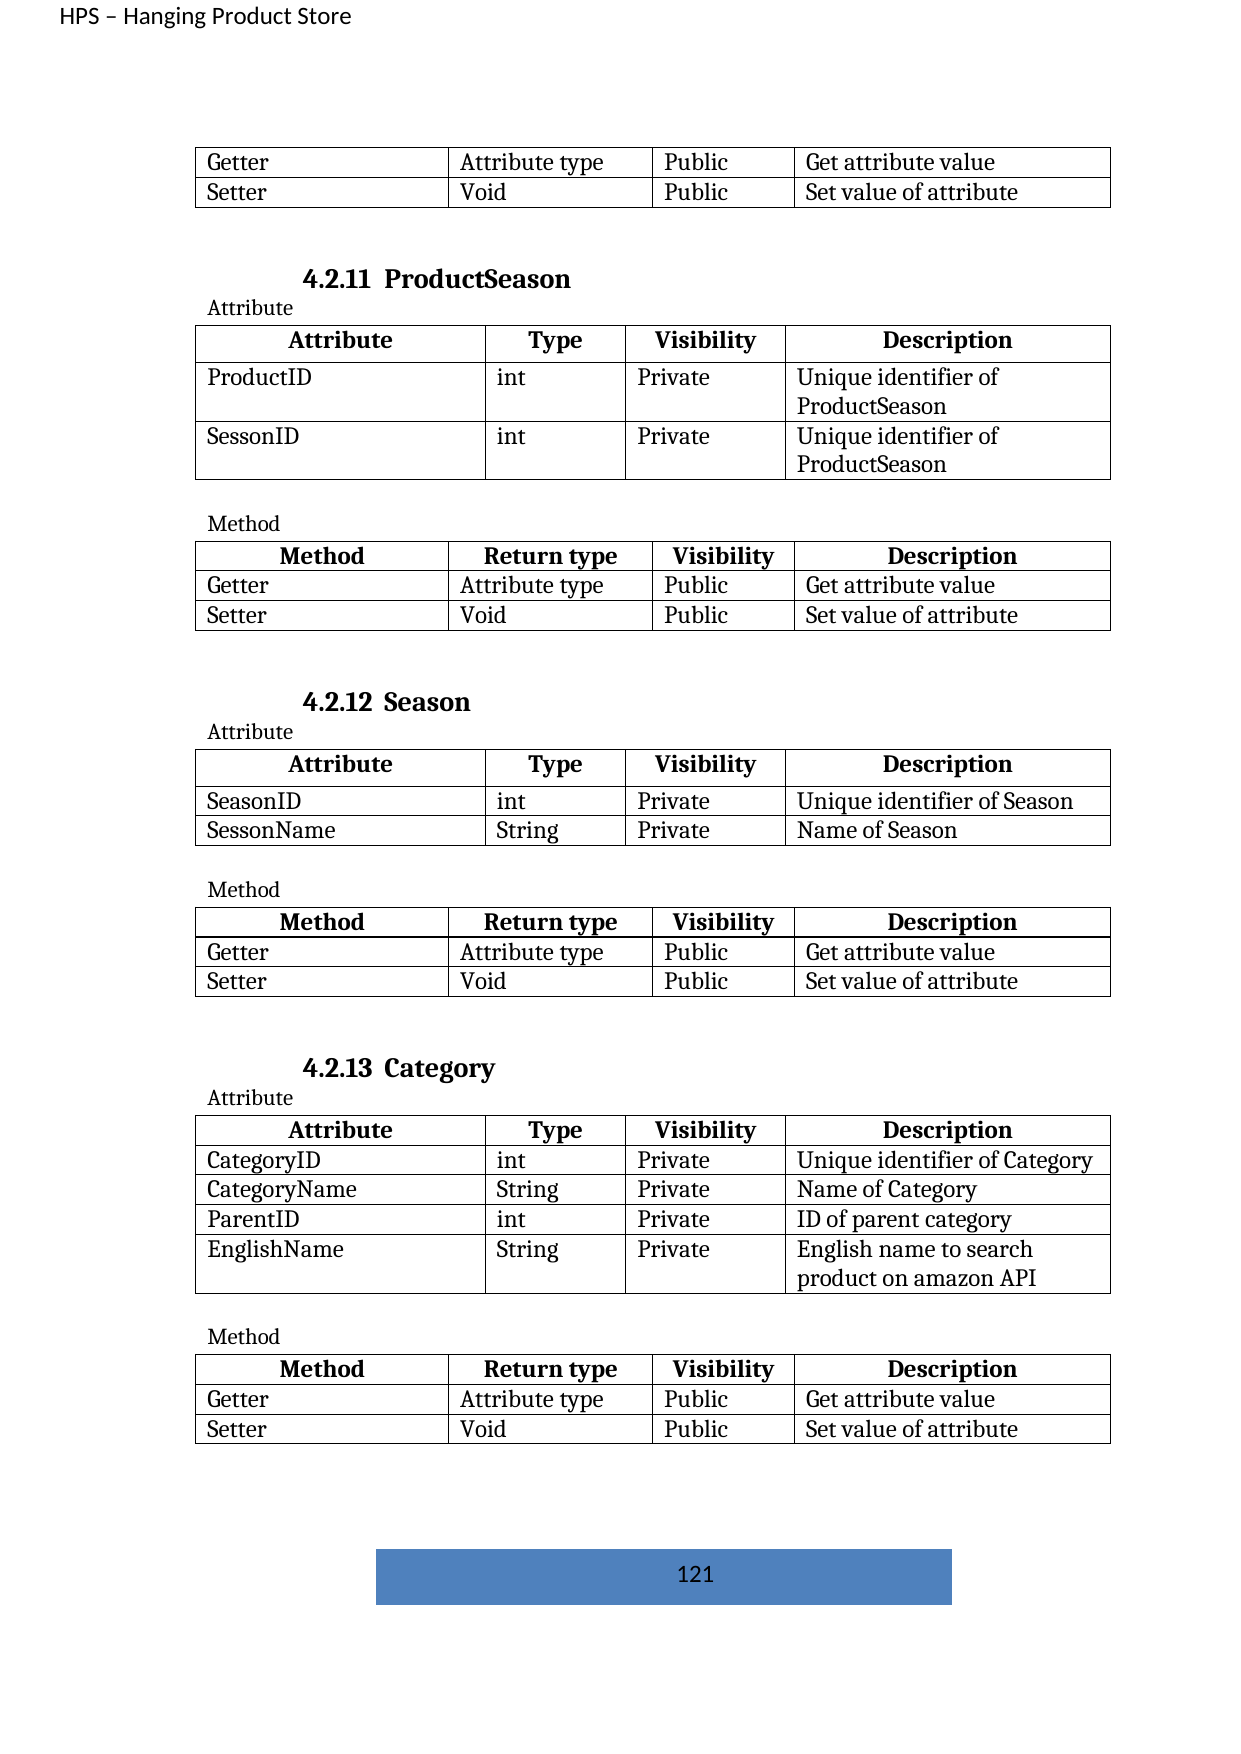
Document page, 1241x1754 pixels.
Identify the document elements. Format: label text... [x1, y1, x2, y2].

table_cell Public [653, 938, 794, 966]
table_header Visibility [626, 1116, 785, 1144]
table_header Visibility [653, 1355, 794, 1384]
table_header Description [786, 750, 1110, 786]
table_cell Public [653, 1385, 794, 1413]
table_header Description [795, 1355, 1110, 1384]
table_header Description [795, 542, 1110, 570]
subtitle ProductSeason [303, 263, 1122, 295]
table_cell Getter [196, 148, 448, 177]
subtitle Season [303, 686, 1122, 719]
table_header Attribute [196, 1116, 485, 1144]
table_cell Name of Category [786, 1175, 1110, 1204]
table_cell Public [653, 178, 794, 207]
table_cell Setter [196, 967, 448, 996]
text Attribute [207, 1084, 1122, 1111]
table_cell String [486, 816, 625, 845]
table_cell Private [626, 1146, 785, 1174]
table_cell Name of Season [786, 816, 1110, 845]
table_cell Private [626, 816, 785, 845]
table_cell int [486, 363, 625, 421]
table_cell int [486, 422, 625, 479]
table_cell CategoryID [196, 1146, 485, 1174]
table_cell Public [653, 148, 794, 177]
text Method [207, 876, 1122, 903]
table_cell Private [626, 422, 785, 479]
table_header Method [196, 908, 448, 936]
table_cell Private [626, 363, 785, 421]
table_cell int [486, 1205, 625, 1234]
table_cell ID of parent category [786, 1205, 1110, 1234]
table_cell Attribute type [449, 148, 652, 177]
table_cell Set value of attribute [795, 178, 1110, 207]
table_cell Void [449, 178, 652, 207]
table_cell int [486, 1146, 625, 1174]
table_cell Getter [196, 1385, 448, 1413]
table_cell Attribute type [449, 571, 652, 600]
table_cell Get attribute value [795, 938, 1110, 966]
table_cell Setter [196, 178, 448, 207]
table_cell Attribute type [449, 1385, 652, 1413]
table_cell Public [653, 967, 794, 996]
table_cell Setter [196, 601, 448, 630]
table_header Type [486, 750, 625, 786]
table_cell Private [626, 1235, 785, 1292]
table_header Attribute [196, 750, 485, 786]
table_cell Setter [196, 1415, 448, 1443]
table_cell Unique identifier of ProductSeason [786, 422, 1110, 479]
table_cell String [486, 1175, 625, 1204]
text Attribute [207, 719, 1122, 745]
table_header Type [486, 1116, 625, 1144]
table_cell Void [449, 967, 652, 996]
table_cell Set value of attribute [795, 601, 1110, 630]
table_header Description [795, 908, 1110, 936]
table_cell Set value of attribute [795, 1415, 1110, 1443]
table_cell SeasonID [196, 787, 485, 815]
table_cell Get attribute value [795, 1385, 1110, 1413]
subtitle Category [303, 1052, 1122, 1084]
table_header Description [786, 326, 1110, 362]
table_cell Unique identifier of Season [786, 787, 1110, 815]
text Attribute [207, 295, 1122, 322]
table_cell SessonName [196, 816, 485, 845]
table_header Description [786, 1116, 1110, 1144]
table_header Return type [449, 1355, 652, 1384]
table_cell Unique identifier of Category [786, 1146, 1110, 1174]
table_cell Unique identifier of ProductSeason [786, 363, 1110, 421]
table_cell Getter [196, 571, 448, 600]
text Method [207, 1324, 1122, 1350]
table_cell ParentID [196, 1205, 485, 1234]
table_cell String [486, 1235, 625, 1292]
table_header Visibility [653, 908, 794, 936]
table_cell Attribute type [449, 938, 652, 966]
table_cell int [486, 787, 625, 815]
table_cell Get attribute value [795, 148, 1110, 177]
table_cell EnglishName [196, 1235, 485, 1292]
table_header Type [486, 326, 625, 362]
table_cell ProductID [196, 363, 485, 421]
text Method [207, 510, 1122, 537]
table_cell Void [449, 1415, 652, 1443]
table_header Method [196, 1355, 448, 1384]
table_cell Set value of attribute [795, 967, 1110, 996]
table_cell Getter [196, 938, 448, 966]
table_header Return type [449, 542, 652, 570]
table_cell CategoryName [196, 1175, 485, 1204]
table_cell Private [626, 787, 785, 815]
table_header Method [196, 542, 448, 570]
table_cell SessonID [196, 422, 485, 479]
table_cell English name to search product on amazon API [786, 1235, 1110, 1292]
table_header Visibility [626, 326, 785, 362]
table_header Return type [449, 908, 652, 936]
table_cell Get attribute value [795, 571, 1110, 600]
table_cell Private [626, 1175, 785, 1204]
table_header Attribute [196, 326, 485, 362]
table_cell Void [449, 601, 652, 630]
table_header Visibility [626, 750, 785, 786]
table_cell Public [653, 571, 794, 600]
table_cell Private [626, 1205, 785, 1234]
table_cell Public [653, 601, 794, 630]
table_cell Public [653, 1415, 794, 1443]
table_header Visibility [653, 542, 794, 570]
